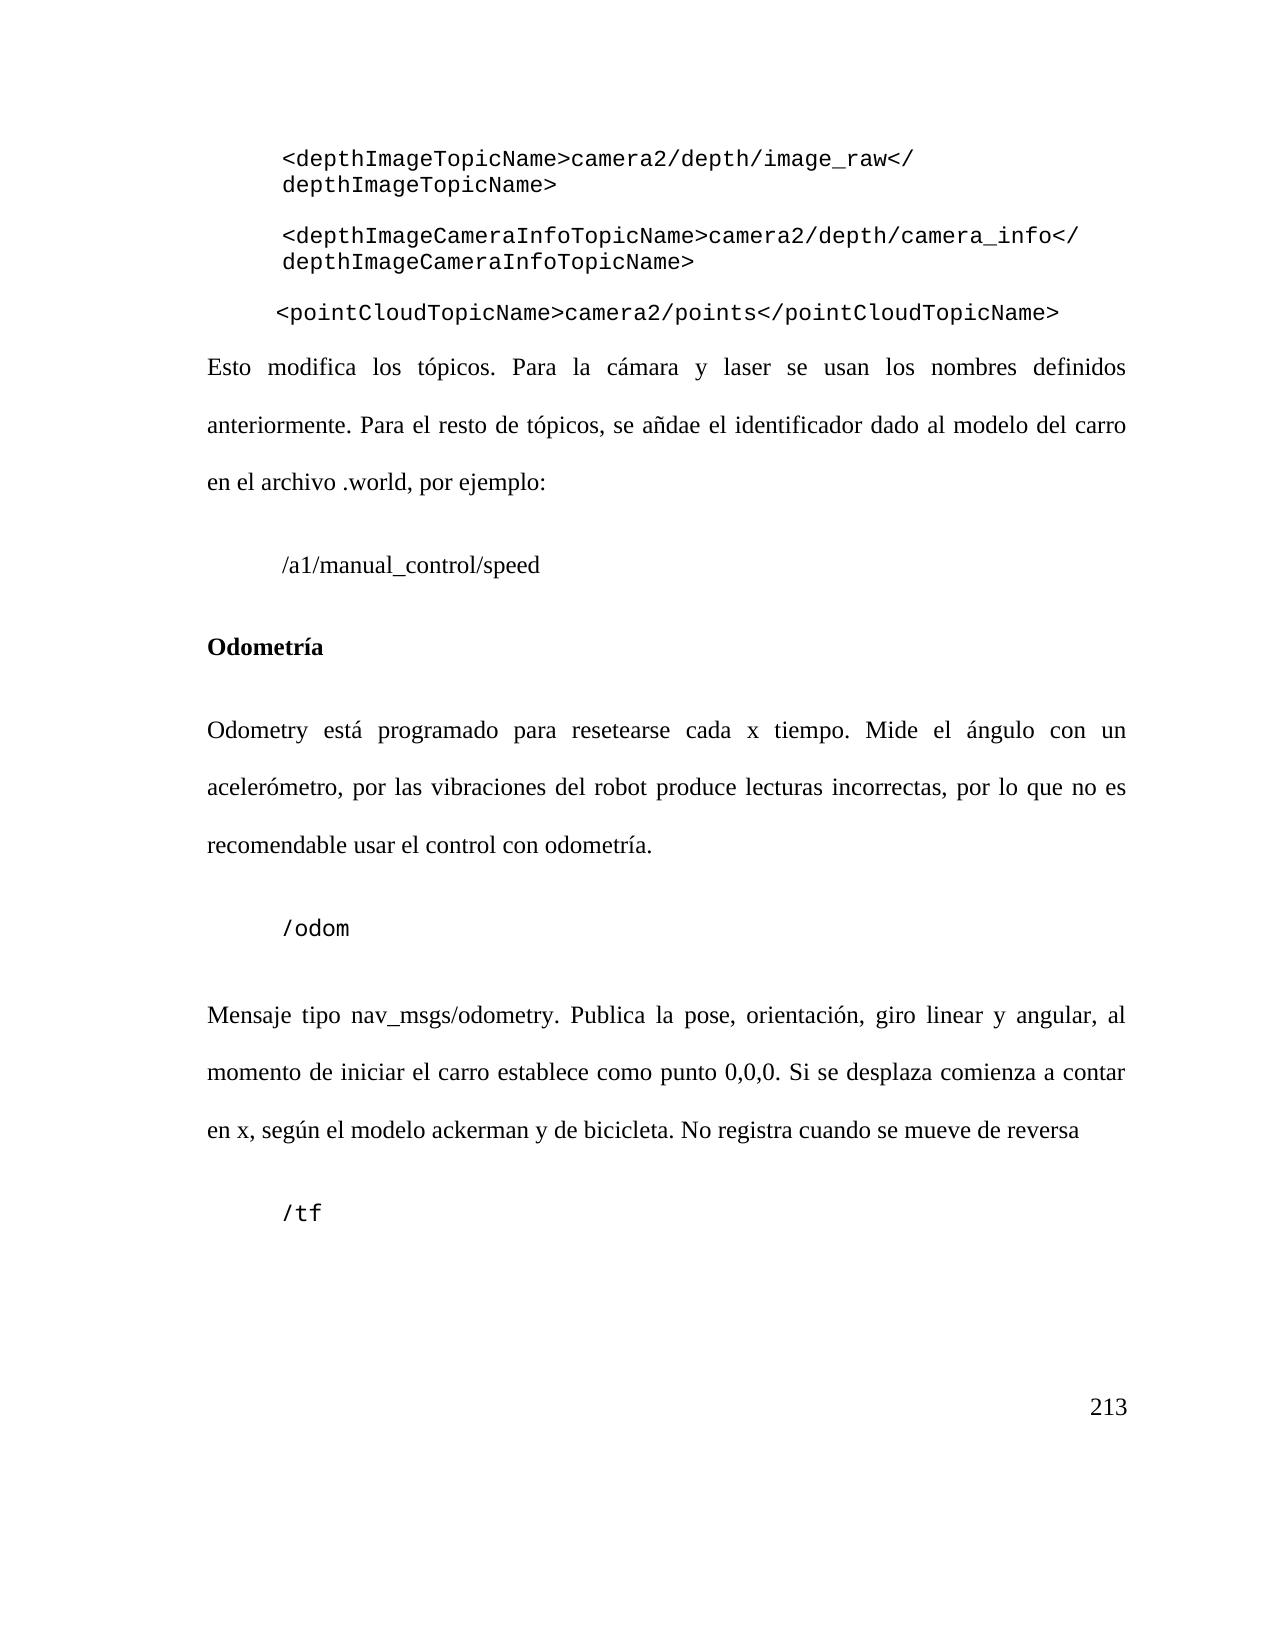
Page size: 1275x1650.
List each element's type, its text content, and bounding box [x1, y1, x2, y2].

text Esto modifica los tópicos. Para la cámara y laser se usan los nombres definidos anteriormente. Para el resto de tópicos, se añdae el identificador dado al modelo del carro en el archivo .world, por ejemplo: [207, 352, 1127, 496]
text /tf [207, 1197, 1127, 1229]
text <depthImageTopicName>camera2/depth/image_raw</depthImageTopicName> [282, 148, 1127, 199]
text /a1/manual_control/speed [207, 550, 1127, 579]
text <depthImageCameraInfoTopicName>camera2/depth/camera_info</depthImageCameraInfoTopicName> [282, 224, 1127, 276]
text Mensaje tipo nav_msgs/odometry. Publica la pose, orientación, giro linear y angular, al momento de iniciar el carro establece como punto 0,0,0. Si se desplaza comienza a contar en x, según el modelo ackerman y de bicicleta. No registra cuando se mueve de reversa [207, 1000, 1127, 1144]
text <pointCloudTopicName>camera2/points</pointCloudTopicName> [207, 301, 1127, 327]
text /odom [207, 912, 1127, 944]
text Odometry está programado para resetearse cada x tiempo. Mide el ángulo con un acelerómetro, por las vibraciones del robot produce lecturas incorrectas, por lo que no es recomendable usar el control con odometría. [207, 715, 1127, 859]
text Odometría [207, 632, 1127, 661]
